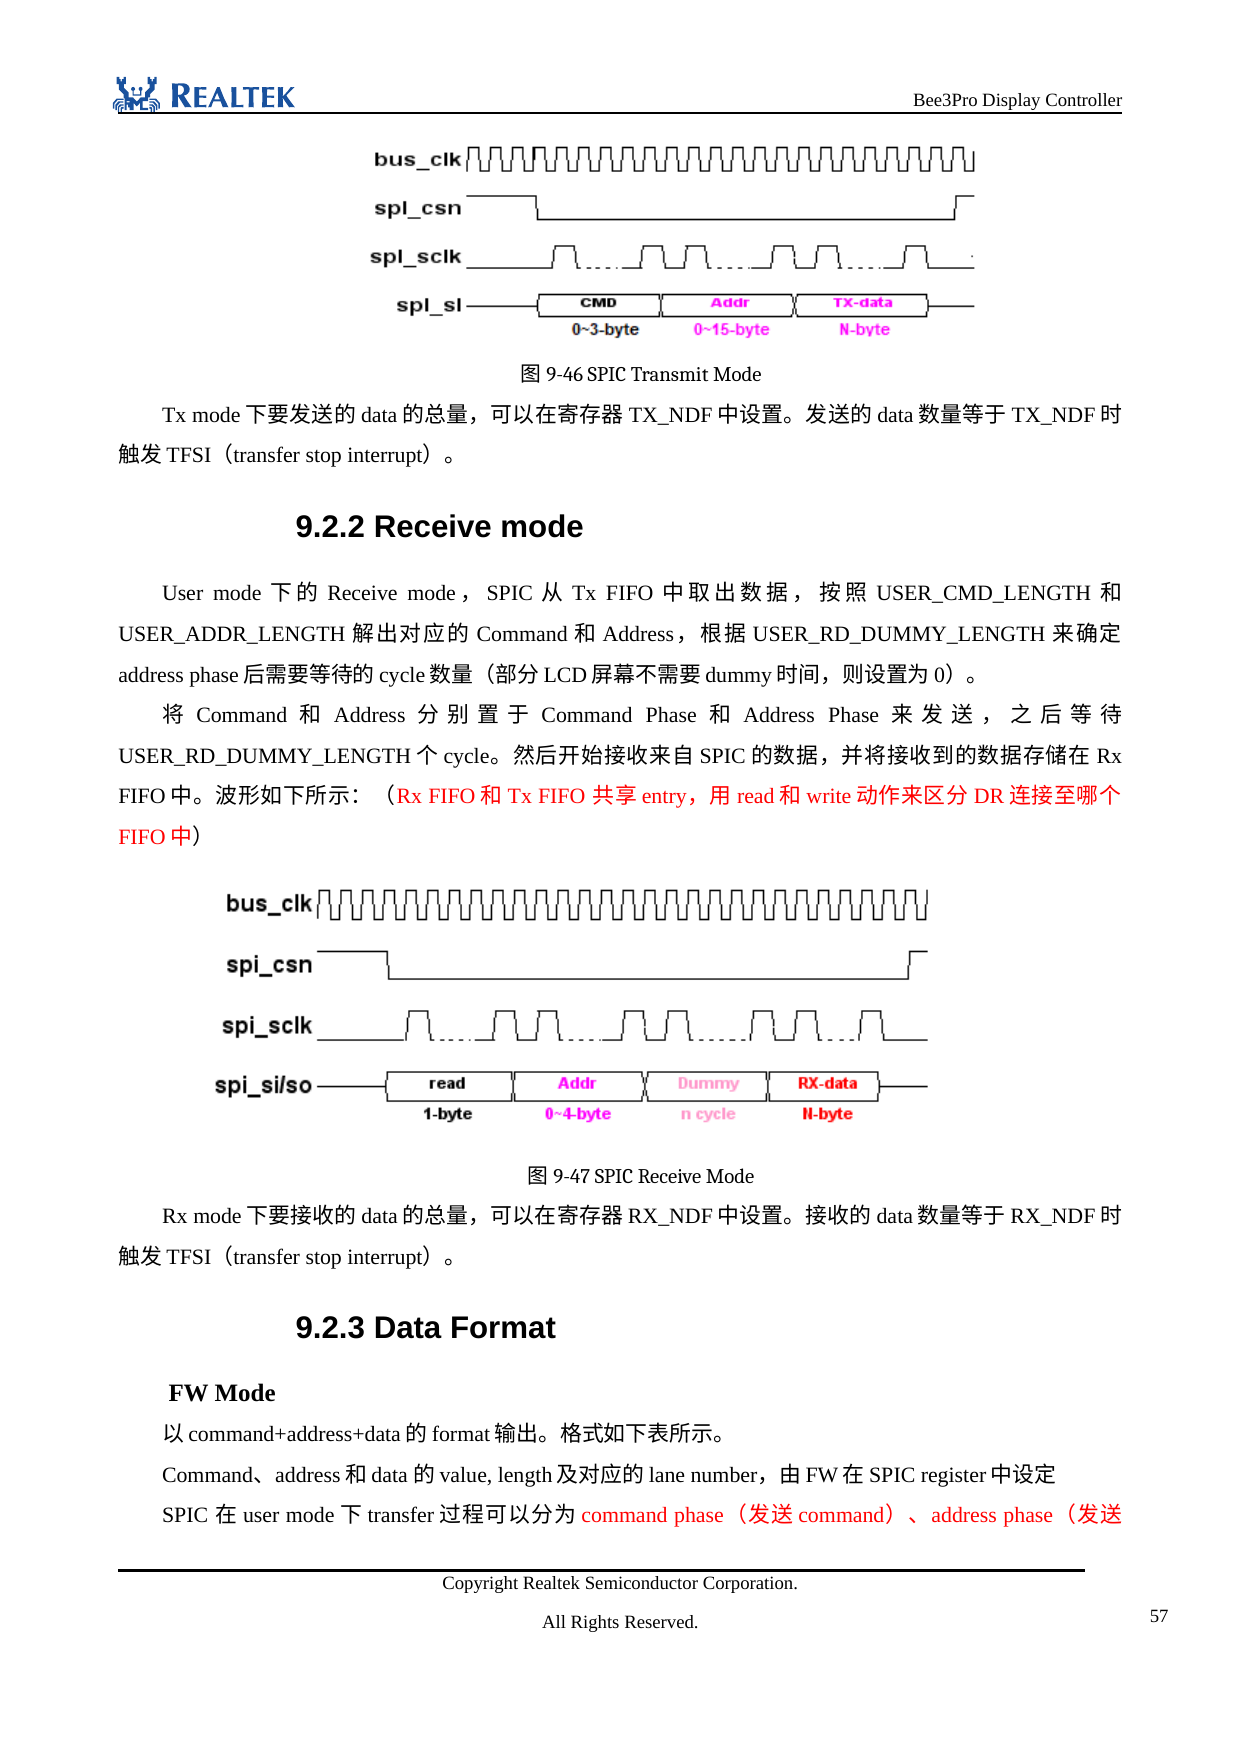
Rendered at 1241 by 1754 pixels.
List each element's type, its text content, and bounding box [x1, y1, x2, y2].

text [118, 1497, 1122, 1529]
text 以command+address+data的format输出。格式如下表所示。 [118, 1416, 1122, 1448]
picture [308, 122, 975, 344]
text 将Command和Address分别置于Command Phase和Address Phase来发送，之后等待USER_RD_DUMMY_LENGTH个cycle。然后开始接收来自SPIC的数据，并将接收到的数据存储在Rx FIFO中。波形如下所示：（Rx FIFO和Tx FIFO 共享entry，用read和write动作来区分DR连接至哪个FIFO中） [118, 697, 1122, 851]
subtitle Receive mode [295, 494, 1122, 559]
text FW Mode [118, 1376, 1122, 1409]
text User mode下的Receive mode，SPIC从Tx FIFO中取出数据，按照USER_CMD_LENGTH和USER_ADDR_LENGTH解出对应的Command和Address，根据USER_RD_DUMMY_LENGTH来确定address phase后需要等待的cycle数量（部分LCD屏幕不需要dummy时间，则设置为0）。 [118, 575, 1122, 689]
text Rx mode下要接收的data的总量，可以在寄存器RX_NDF中设置。接收的data数量等于RX_NDF时触发TFSI（transfer stop interrupt）。 [118, 1198, 1122, 1271]
text Command、address和data 的value, length及对应的lane number，由FW在SPIC register中设定 [118, 1456, 1122, 1489]
text Tx mode下要发送的data的总量，可以在寄存器TX_NDF中设置。发送的data数量等于TX_NDF时触发TFSI（transfer stop interrupt）。 [118, 396, 1122, 469]
subtitle Data Format [295, 1295, 1122, 1360]
picture [161, 858, 928, 1134]
